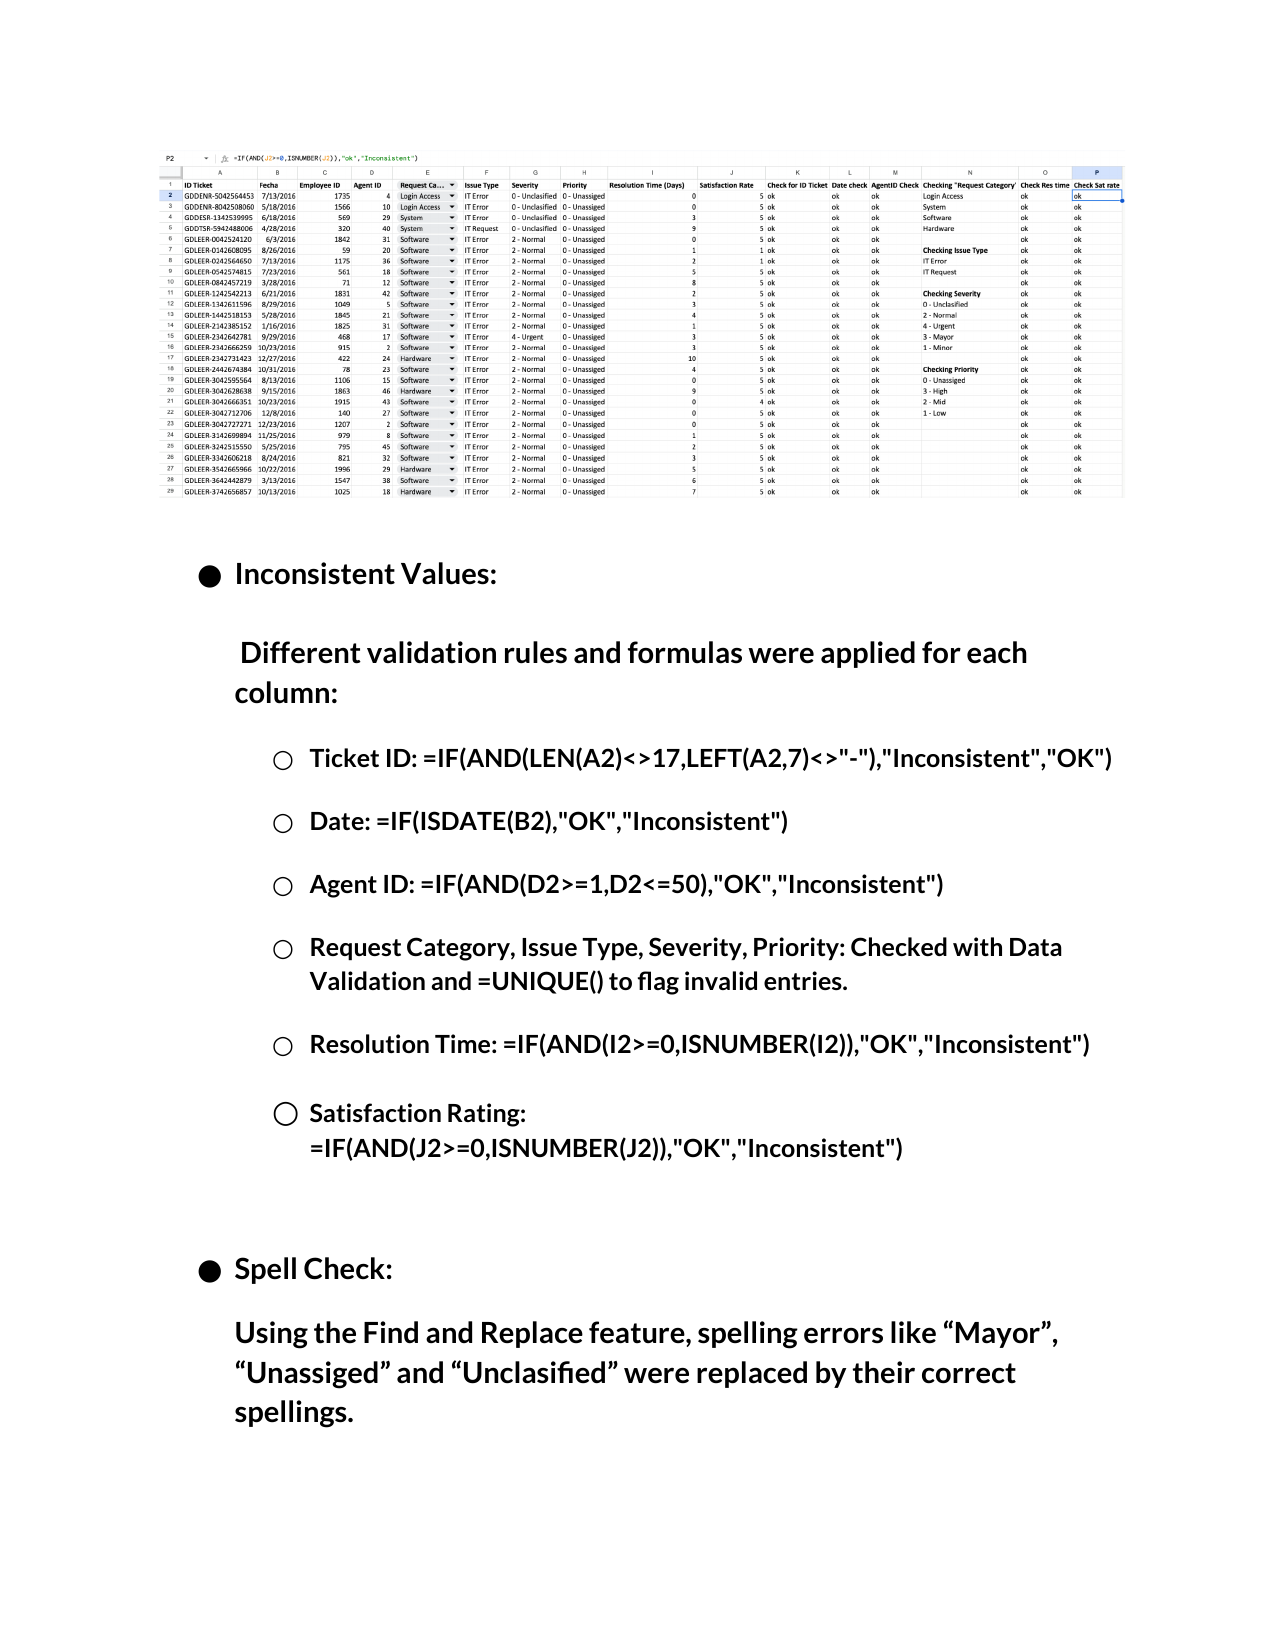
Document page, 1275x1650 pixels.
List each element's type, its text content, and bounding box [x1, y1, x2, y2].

list Resolution Time: =IF(AND(I2>=0,ISNUMBER(I2)),"OK","Inconsistent") [272, 1028, 1125, 1088]
text Using the Find and Replace feature, spelling errors like “Mayor”, “Unassiged” and “Unclasified” were replaced by their correct spellings. [234, 1315, 1125, 1429]
list Inconsistent Values: Different validation rules and formulas were applied for each column: [197, 556, 1125, 739]
list Request Category, Issue Type, Severity, Priority: Checked with Data Validation and =UNIQUE() to flag invalid entries. [272, 931, 1125, 1025]
list Spell Check: [197, 1250, 1125, 1285]
list Date: =IF(ISDATE(B2),"OK","Inconsistent") [272, 805, 1125, 865]
list Satisfaction Rating: =IF(AND(J2>=0,ISNUMBER(J2)),"OK","Inconsistent") [272, 1091, 1125, 1163]
list Agent ID: =IF(AND(D2>=1,D2<=50),"OK","Inconsistent") [272, 868, 1125, 928]
picture [159, 150, 1125, 498]
list Ticket ID: =IF(AND(LEN(A2)<>17,LEFT(A2,7)<>"-"),"Inconsistent","OK") [272, 742, 1125, 802]
